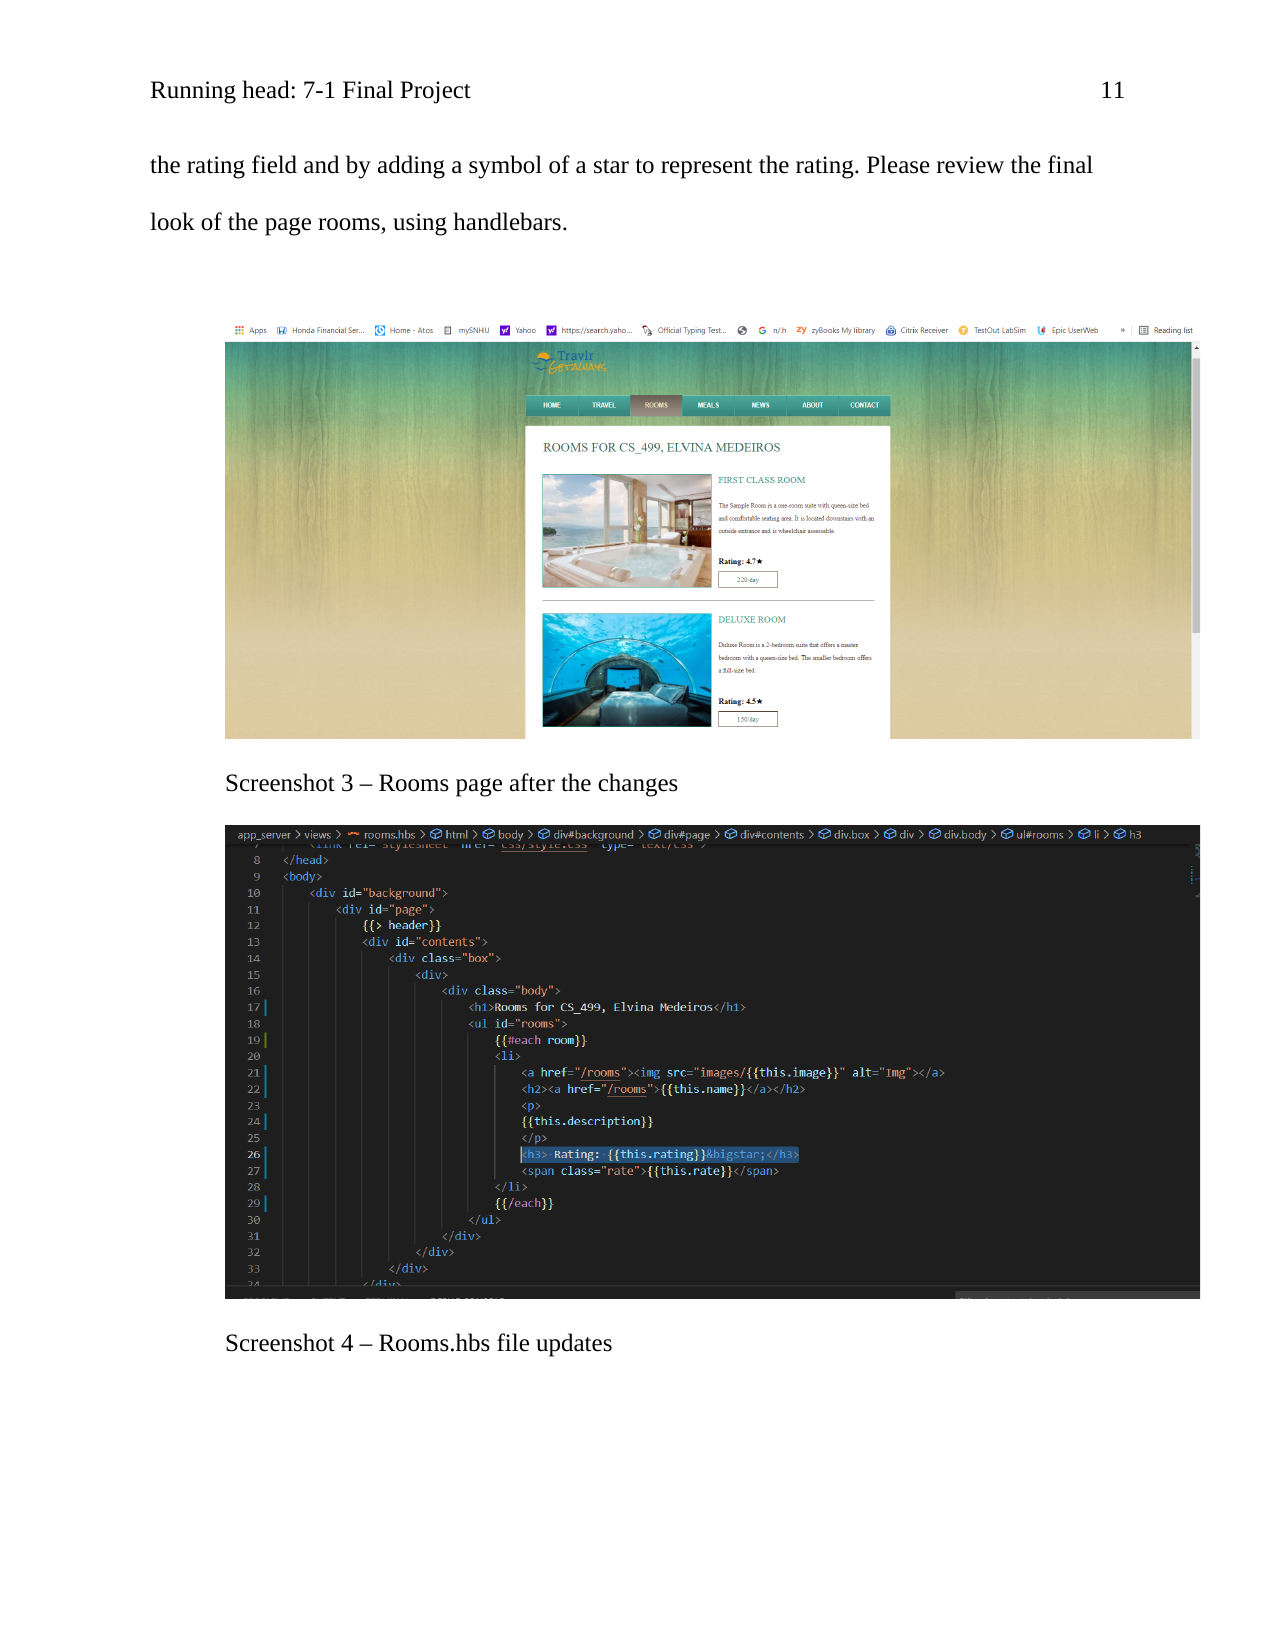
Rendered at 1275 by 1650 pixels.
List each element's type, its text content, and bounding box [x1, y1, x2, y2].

picture [225, 322, 1200, 739]
text Screenshot 3 – Rooms page after the changes [150, 768, 1125, 796]
picture [225, 825, 1200, 1299]
text Screenshot 4 – Rooms.hbs file updates [150, 1328, 1125, 1356]
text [150, 150, 1125, 236]
